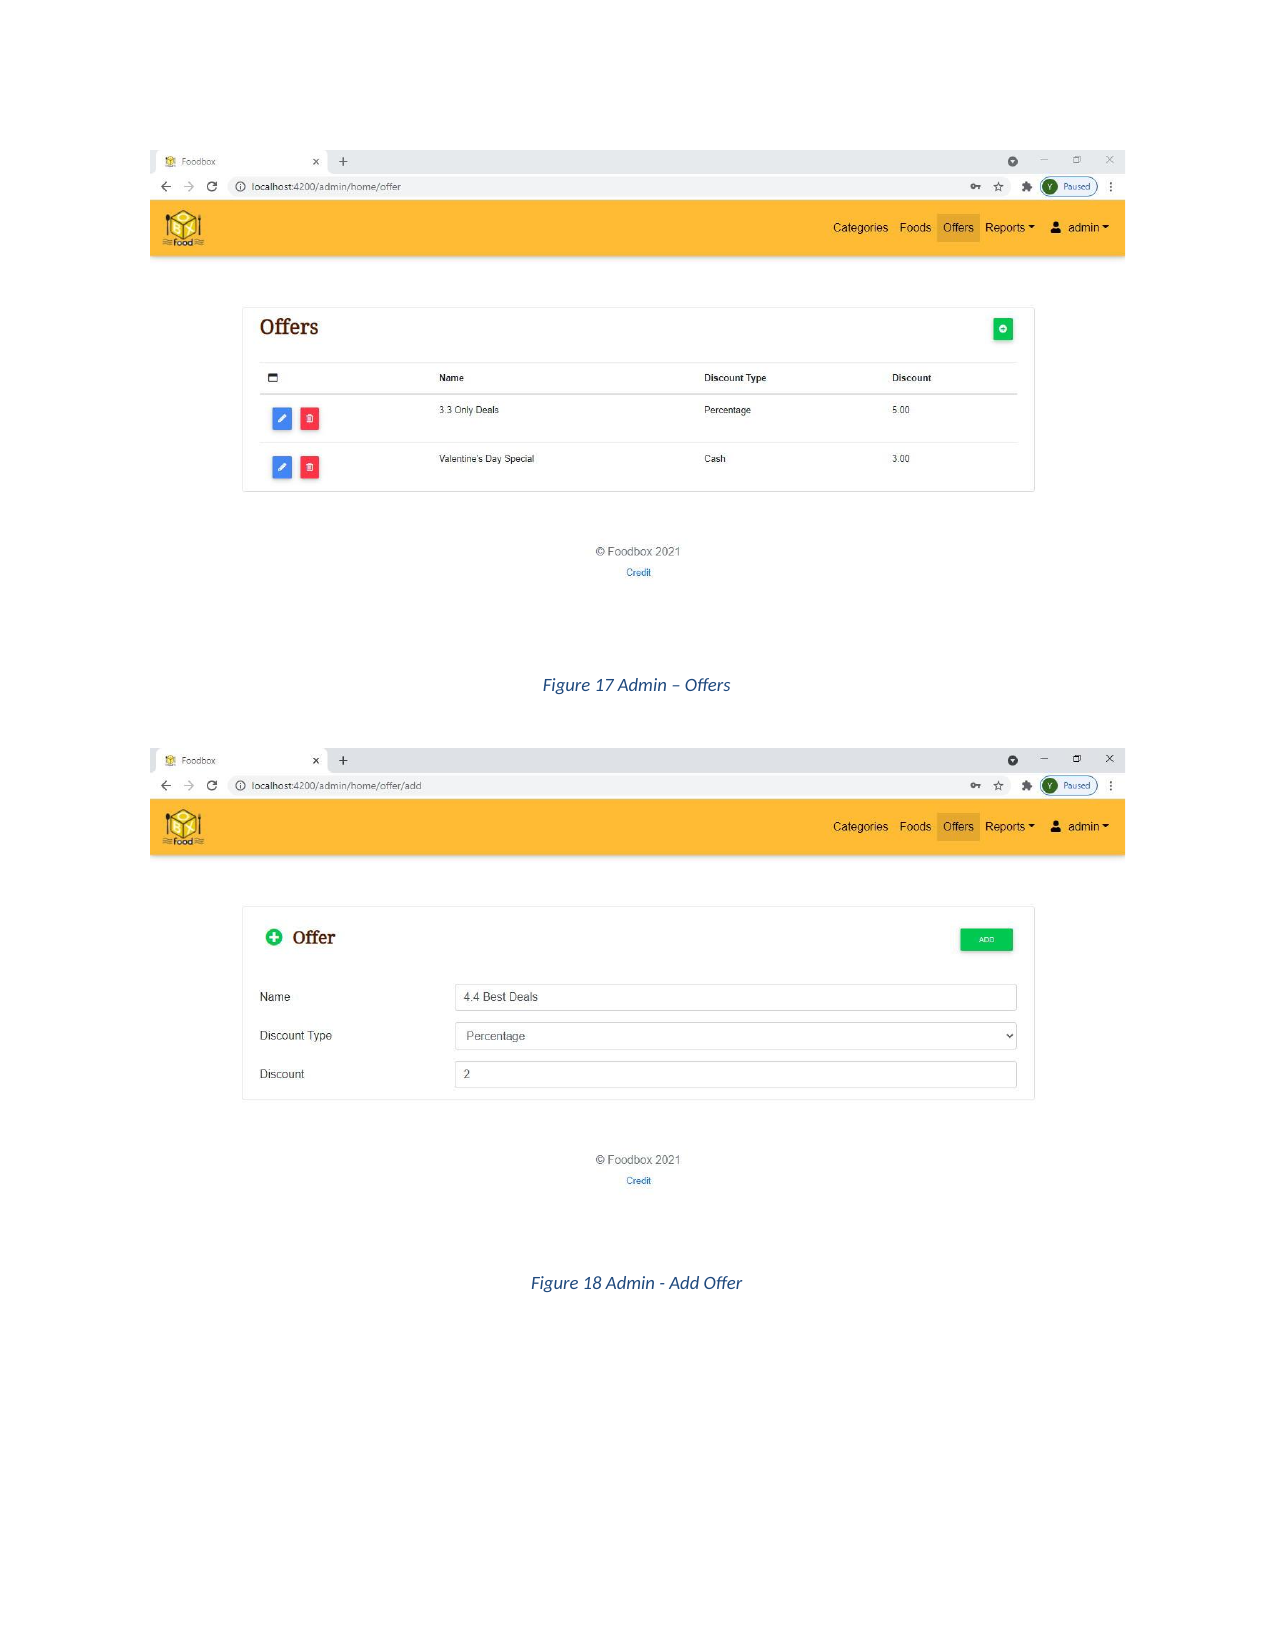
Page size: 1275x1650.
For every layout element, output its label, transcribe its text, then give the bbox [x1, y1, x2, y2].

picture [150, 748, 1125, 1268]
text Figure 18 Admin - Add Offer [150, 1271, 1125, 1294]
text Figure 17 Admin – Offers [150, 673, 1125, 696]
picture [150, 150, 1125, 669]
